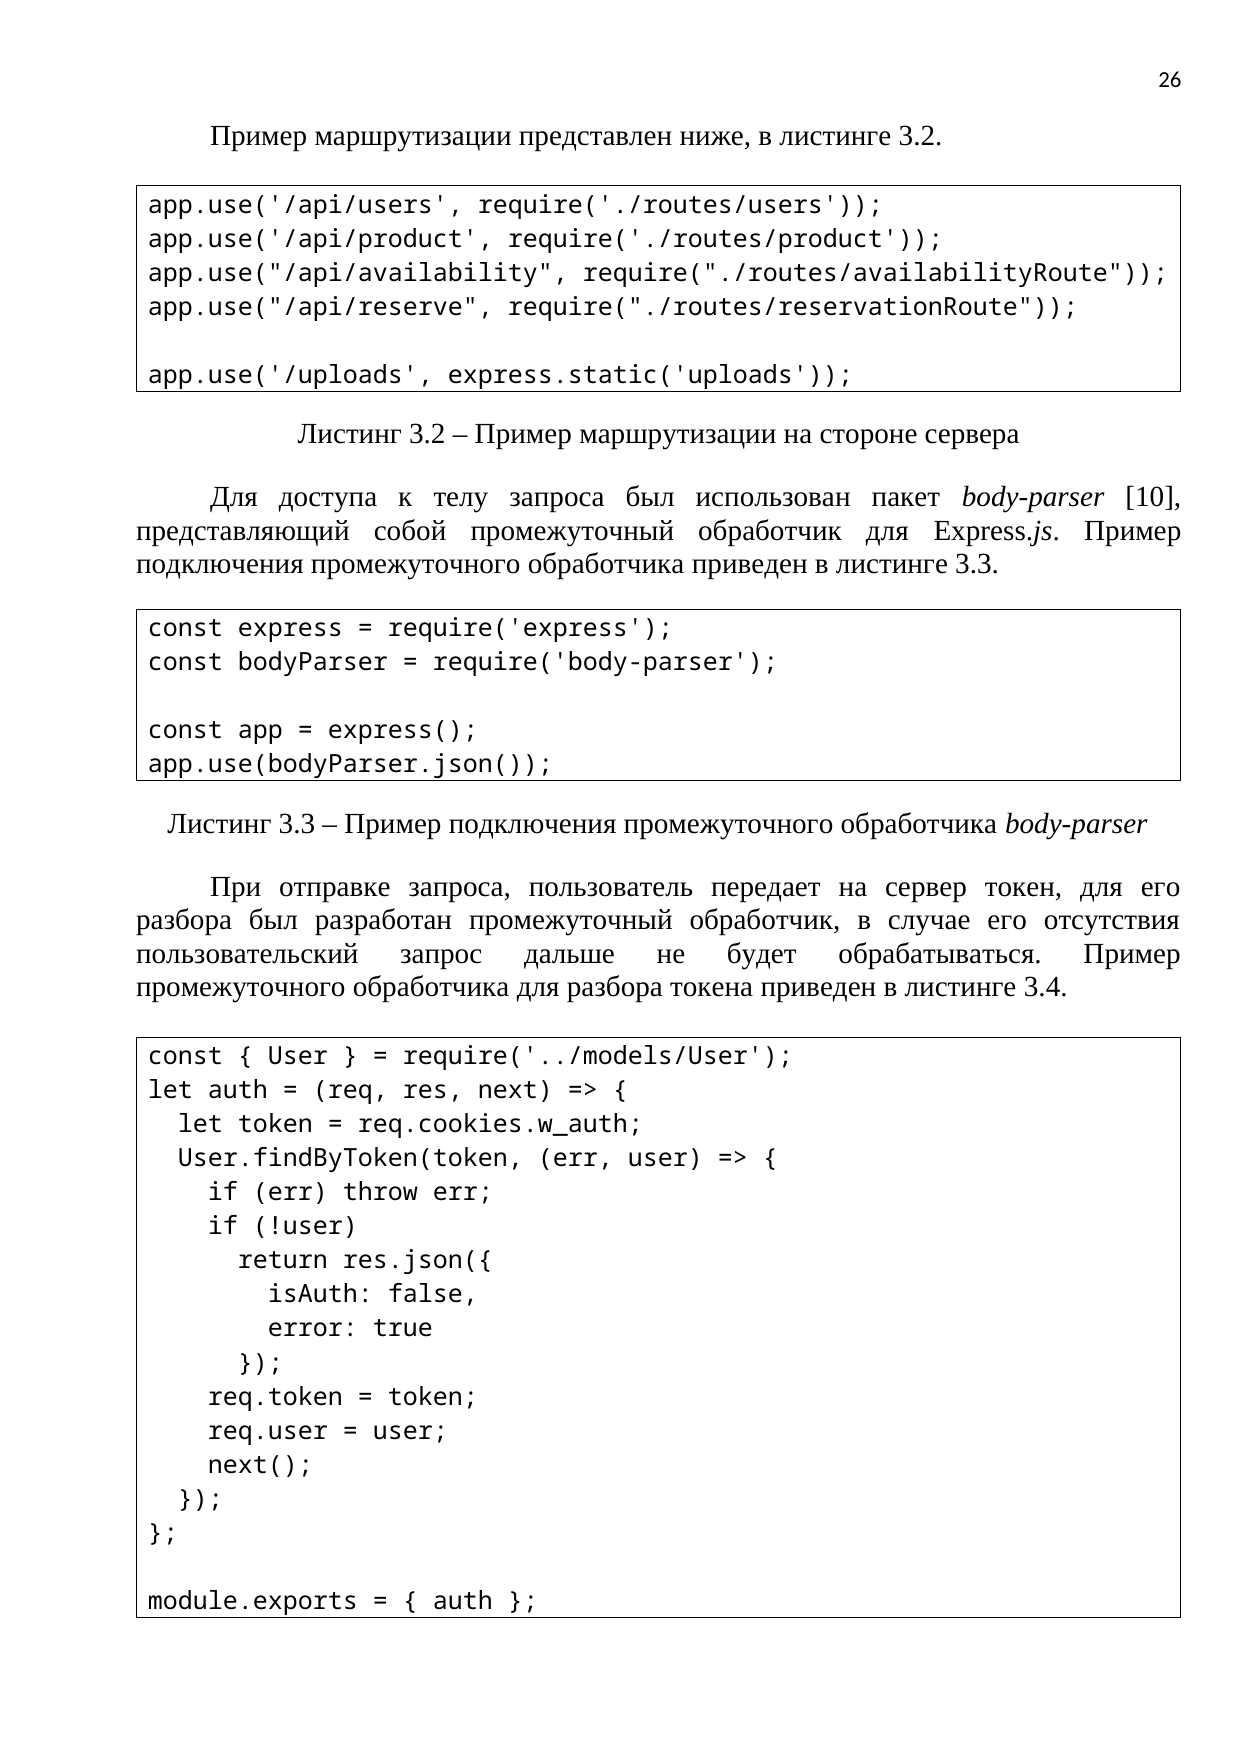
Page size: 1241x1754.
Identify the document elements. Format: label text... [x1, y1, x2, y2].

text Пример маршрутизации представлен ниже, в листинге 3.2. [136, 118, 1181, 152]
text Листинг 3.2 – Пример маршрутизации на стороне сервера [136, 417, 1181, 450]
table_header const express = require('express'); const bodyParser = require('body-parser'); const app = express(); app.use(bodyParser.json()); [137, 610, 1180, 780]
table_header app.use('/api/users', require('./routes/users')); app.use('/api/product', require('./routes/product')); app.use("/api/availability", require("./routes/availabilityRoute")); app.use("/api/reserve", require("./routes/reservationRoute")); app.use('/uploads', express.static('uploads')); [137, 186, 1180, 391]
text При отправке запроса, пользователь передает на сервер токен, для его разбора был разработан промежуточный обработчик, в случае его отсутствия пользовательский запрос дальше не будет обрабатываться. Пример промежуточного обработчика для разбора токена приведен в листинге 3.4. [136, 869, 1181, 1003]
table_header const { User } = require('../models/User'); let auth = (req, res, next) => { let token = req.cookies.w_auth; User.findByToken(token, (err, user) => { if (err) throw err; if (!user) return res.json({ isAuth: false, error: true }); req.token = token; req.user = user; next(); }); }; module.exports = { auth }; [137, 1038, 1180, 1617]
text Листинг 3.3 – Пример подключения промежуточного обработчика body-parser [136, 806, 1181, 840]
text Для доступа к телу запроса был использован пакет body-parser [10], представляющий собой промежуточный обработчик для Express.js. Пример подключения промежуточного обработчика приведен в листинге 3.3. [136, 479, 1181, 580]
